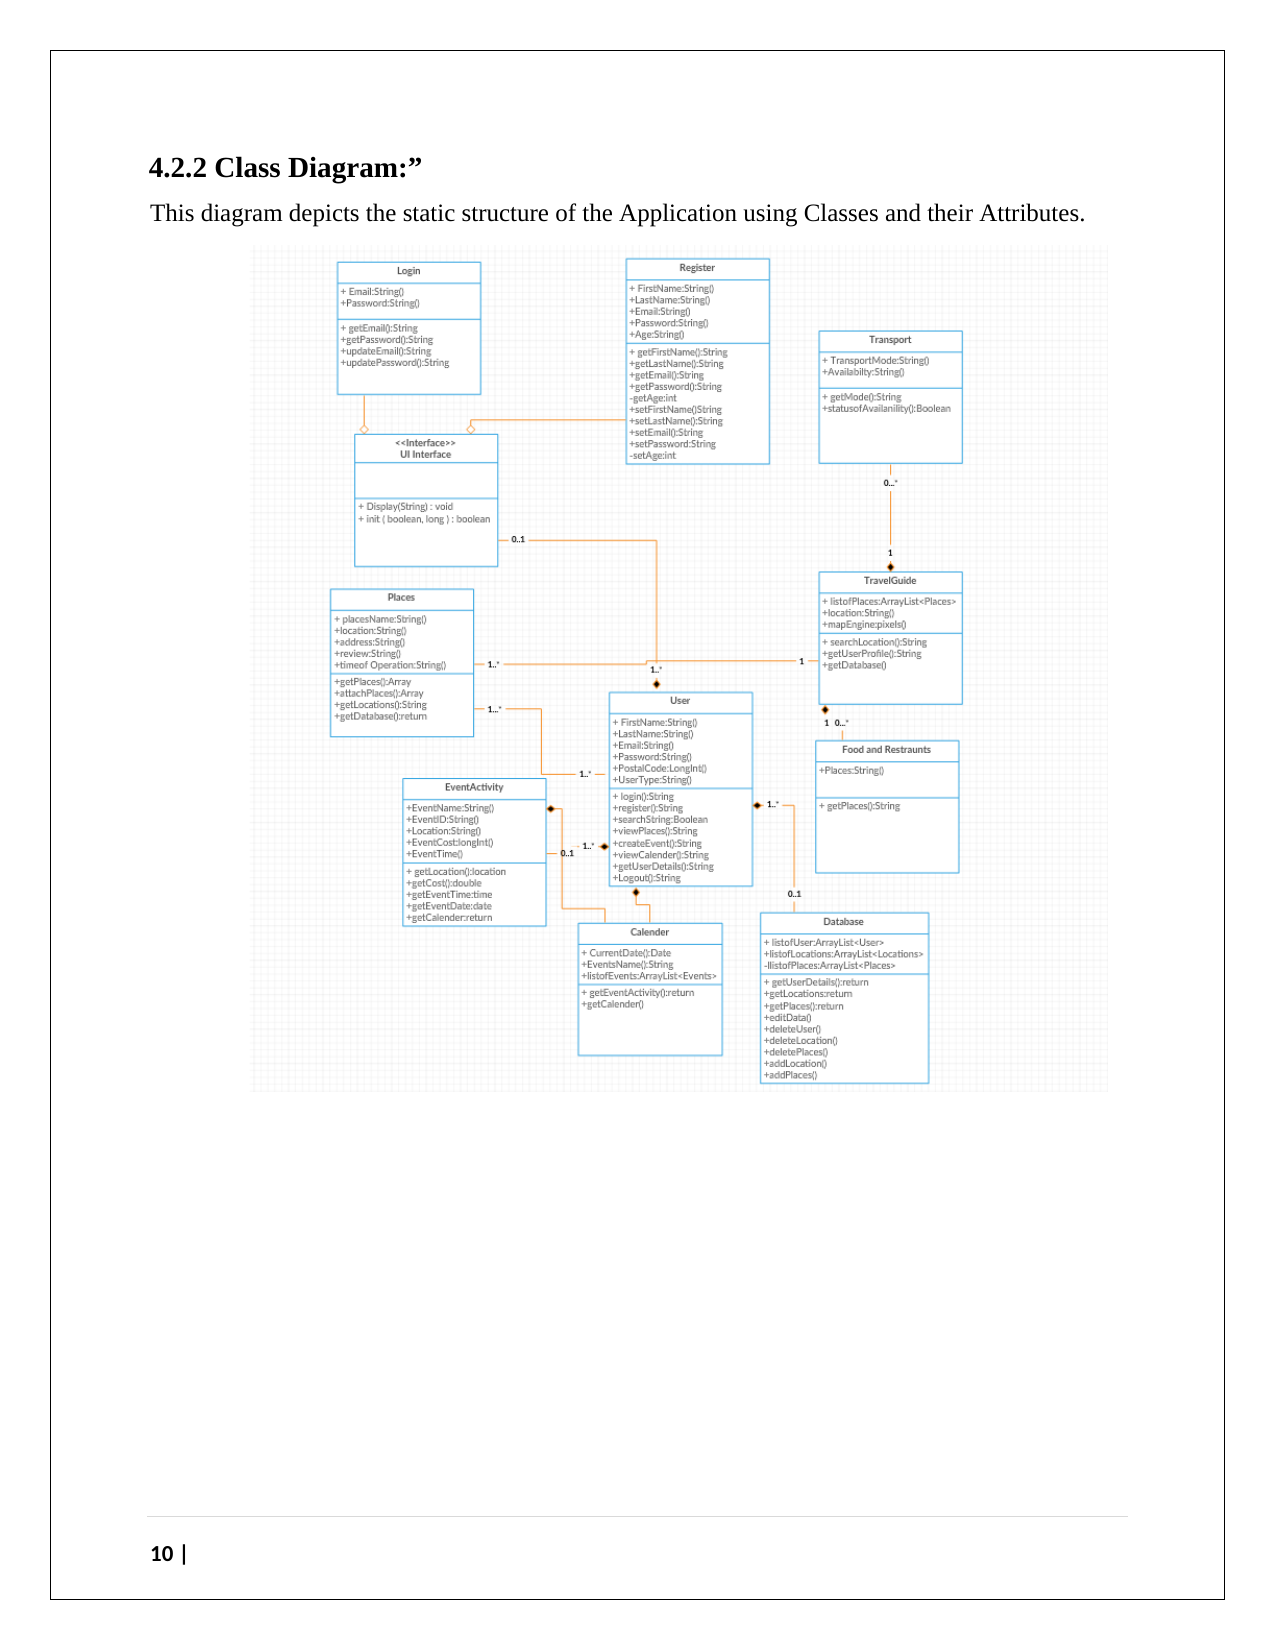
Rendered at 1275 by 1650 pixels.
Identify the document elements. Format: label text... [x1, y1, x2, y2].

text This diagram depicts the static structure of the Application using Classes and their Attributes. [150, 198, 1205, 227]
picture [249, 245, 1108, 1092]
subtitle 4.2.2 Class Diagram:” [148, 150, 1198, 183]
